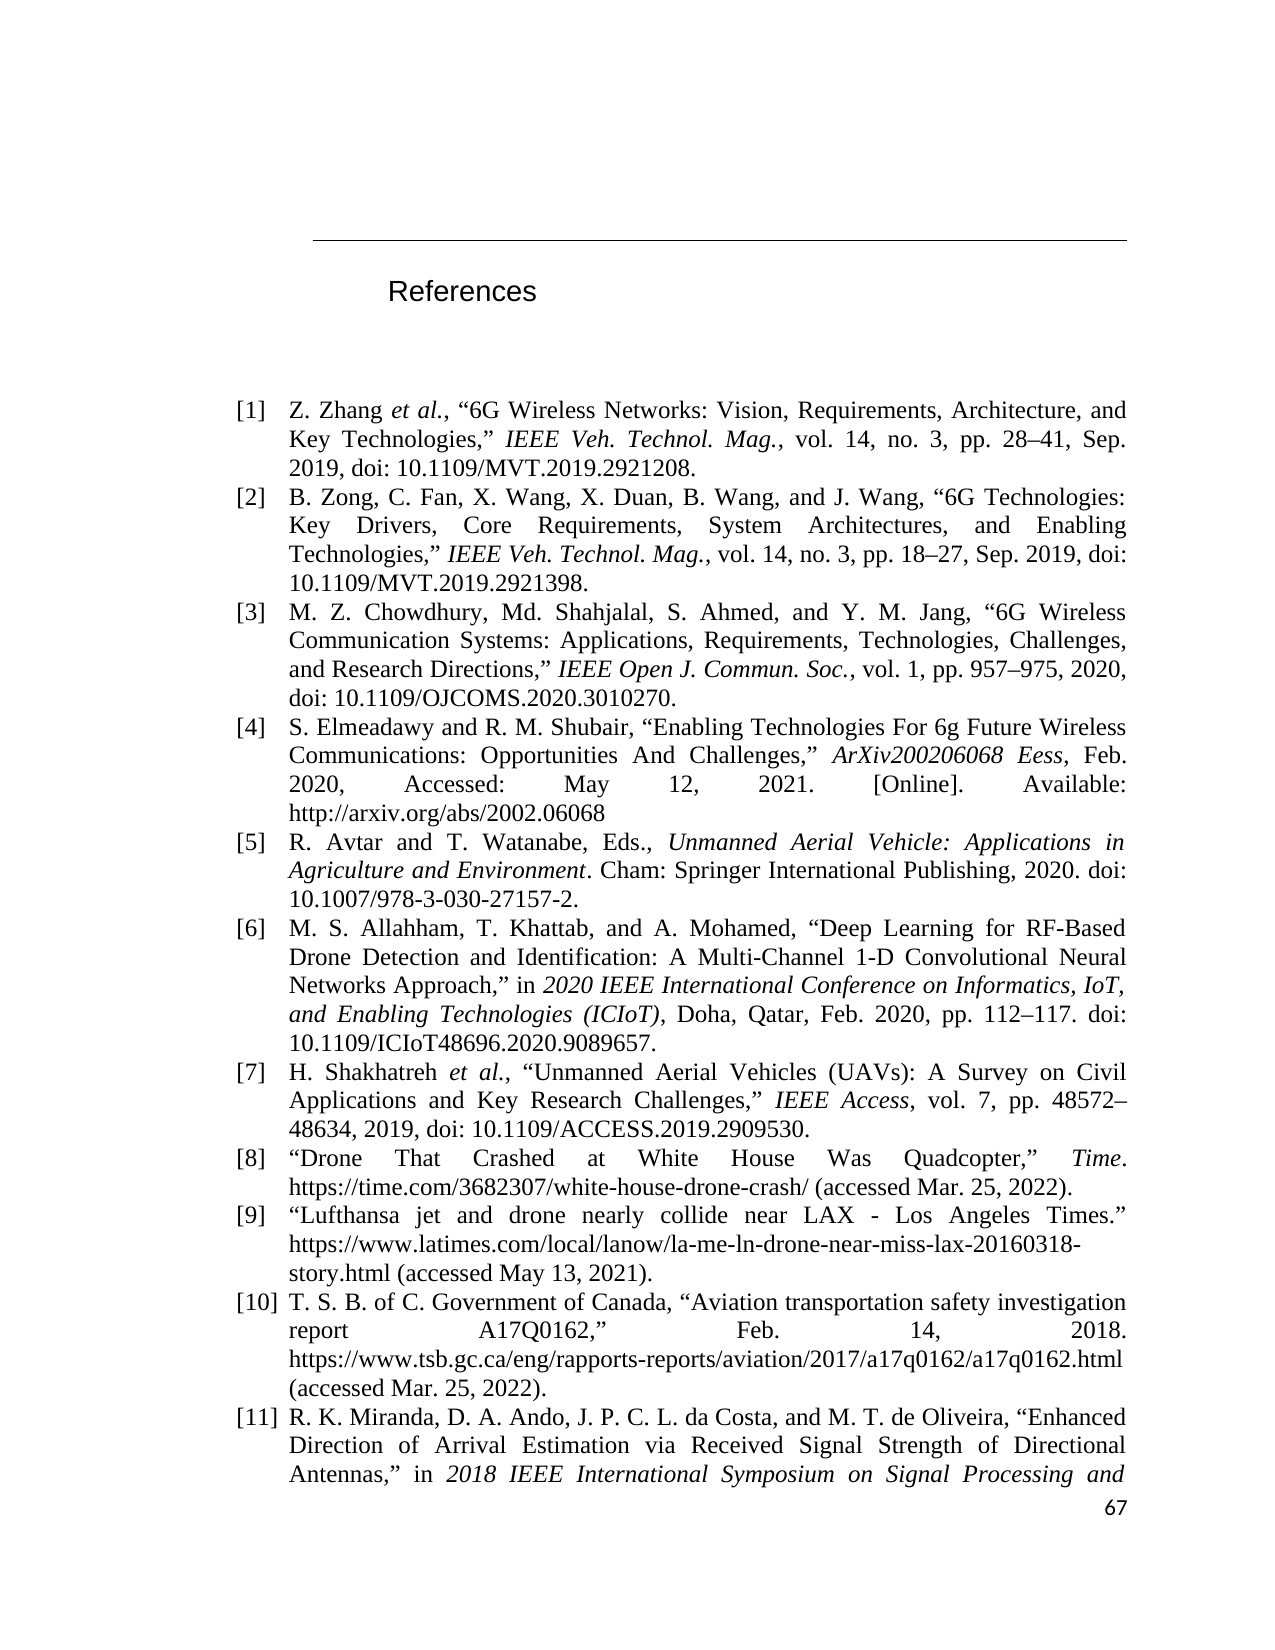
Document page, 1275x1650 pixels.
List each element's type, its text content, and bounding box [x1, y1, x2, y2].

text [10] T. S. B. of C. Government of Canada, “Aviation transportation safety investigation report A17Q0162,” Feb. 14, 2018. https://www.tsb.gc.ca/eng/rapports-reports/aviation/2017/a17q0162/a17q0162.html (accessed Mar. 25, 2022). [236, 1287, 1127, 1402]
text [9] “Lufthansa jet and drone nearly collide near LAX - Los Angeles Times.” https://www.latimes.com/local/lanow/la-me-ln-drone-near-miss-lax-20160318-story.html (accessed May 13, 2021). [236, 1201, 1127, 1287]
text [3] M. Z. Chowdhury, Md. Shahjalal, S. Ahmed, and Y. M. Jang, “6G Wireless Communication Systems: Applications, Requirements, Technologies, Challenges, and Research Directions,” IEEE Open J. Commun. Soc., vol. 1, pp. 957–975, 2020, doi: 10.1109/OJCOMS.2020.3010270. [236, 597, 1127, 712]
text [7] H. Shakhatreh et al., “Unmanned Aerial Vehicles (UAVs): A Survey on Civil Applications and Key Research Challenges,” IEEE Access, vol. 7, pp. 48572–48634, 2019, doi: 10.1109/ACCESS.2019.2909530. [236, 1057, 1127, 1143]
text [5] R. Avtar and T. Watanabe, Eds., Unmanned Aerial Vehicle: Applications in Agriculture and Environment. Cham: Springer International Publishing, 2020. doi: 10.1007/978-3-030-27157-2. [236, 827, 1127, 913]
subtitle References [313, 241, 1127, 308]
text [1] Z. Zhang et al., “6G Wireless Networks: Vision, Requirements, Architecture, and Key Technologies,” IEEE Veh. Technol. Mag., vol. 14, no. 3, pp. 28–41, Sep. 2019, doi: 10.1109/MVT.2019.2921208. [236, 396, 1127, 482]
text [4] S. Elmeadawy and R. M. Shubair, “Enabling Technologies For 6g Future Wireless Communications: Opportunities And Challenges,” ArXiv200206068 Eess, Feb. 2020, Accessed: May 12, 2021. [Online]. Available: http://arxiv.org/abs/2002.06068 [236, 712, 1127, 827]
text [6] M. S. Allahham, T. Khattab, and A. Mohamed, “Deep Learning for RF-Based Drone Detection and Identification: A Multi-Channel 1-D Convolutional Neural Networks Approach,” in 2020 IEEE International Conference on Informatics, IoT, and Enabling Technologies (ICIoT), Doha, Qatar, Feb. 2020, pp. 112–117. doi: 10.1109/ICIoT48696.2020.9089657. [236, 913, 1127, 1057]
text [8] “Drone That Crashed at White House Was Quadcopter,” Time. https://time.com/3682307/white-house-drone-crash/ (accessed Mar. 25, 2022). [236, 1143, 1127, 1201]
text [236, 1402, 1127, 1488]
text [2] B. Zong, C. Fan, X. Wang, X. Duan, B. Wang, and J. Wang, “6G Technologies: Key Drivers, Core Requirements, System Architectures, and Enabling Technologies,” IEEE Veh. Technol. Mag., vol. 14, no. 3, pp. 18–27, Sep. 2019, doi: 10.1109/MVT.2019.2921398. [236, 482, 1127, 597]
